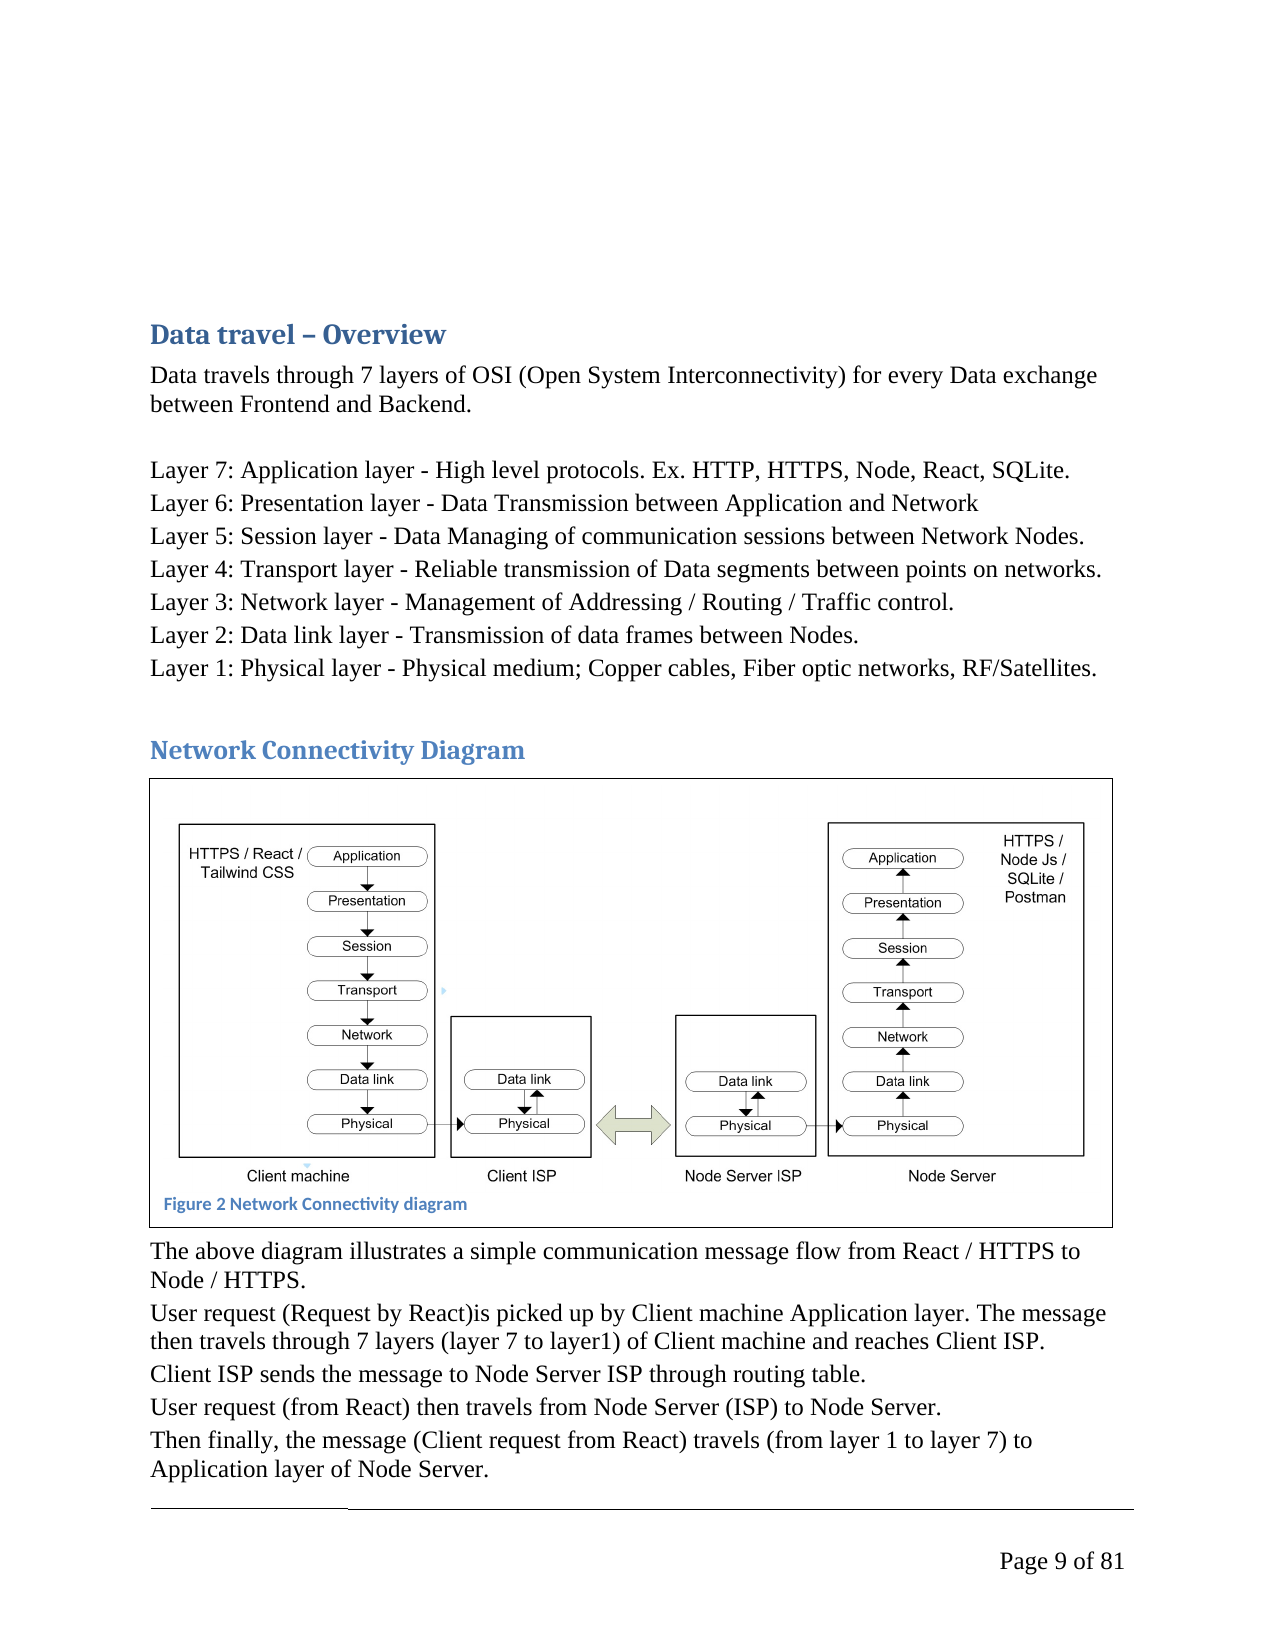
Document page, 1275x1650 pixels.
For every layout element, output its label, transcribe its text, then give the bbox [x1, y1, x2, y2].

subtitle Data travel – Overview [150, 318, 1125, 351]
text The above diagram illustrates a simple communication message flow from React / HTTPS to Node / HTTPS. [150, 1236, 1125, 1293]
text Layer 2: Data link layer - Transmission of data frames between Nodes. [150, 620, 1125, 648]
text Layer 4: Transport layer - Reliable transmission of Data segments between points on networks. [150, 554, 1125, 583]
text Then finally, the message (Client request from React) travels (from layer 1 to layer 7) to Application layer of Node Server. [150, 1425, 1125, 1483]
text Data travels through 7 layers of OSI (Open System Interconnectivity) for every Data exchange between Frontend and Backend. [150, 361, 1125, 418]
text Client ISP sends the message to Node Server ISP through routing table. [150, 1359, 1125, 1388]
text Layer 7: Application layer - High level protocols. Ex. HTTP, HTTPS, Node, React, SQLite. [150, 455, 1125, 484]
text Layer 6: Presentation layer - Data Transmission between Application and Network [150, 488, 1125, 517]
text User request (Request by React)is picked up by Client machine Application layer. The message then travels through 7 layers (layer 7 to layer1) of Client machine and reaches Client ISP. [150, 1298, 1125, 1355]
picture [163, 785, 1101, 1193]
text Layer 5: Session layer - Data Managing of communication sessions between Network Nodes. [150, 521, 1125, 550]
subtitle Network Connectivity Diagram [150, 735, 1125, 766]
text User request (from React) then travels from Node Server (ISP) to Node Server. [150, 1392, 1125, 1421]
text Layer 1: Physical layer - Physical medium; Copper cables, Fiber optic networks, RF/Satellites. [150, 653, 1125, 681]
text Layer 3: Network layer - Management of Addressing / Routing / Traffic control. [150, 587, 1125, 616]
